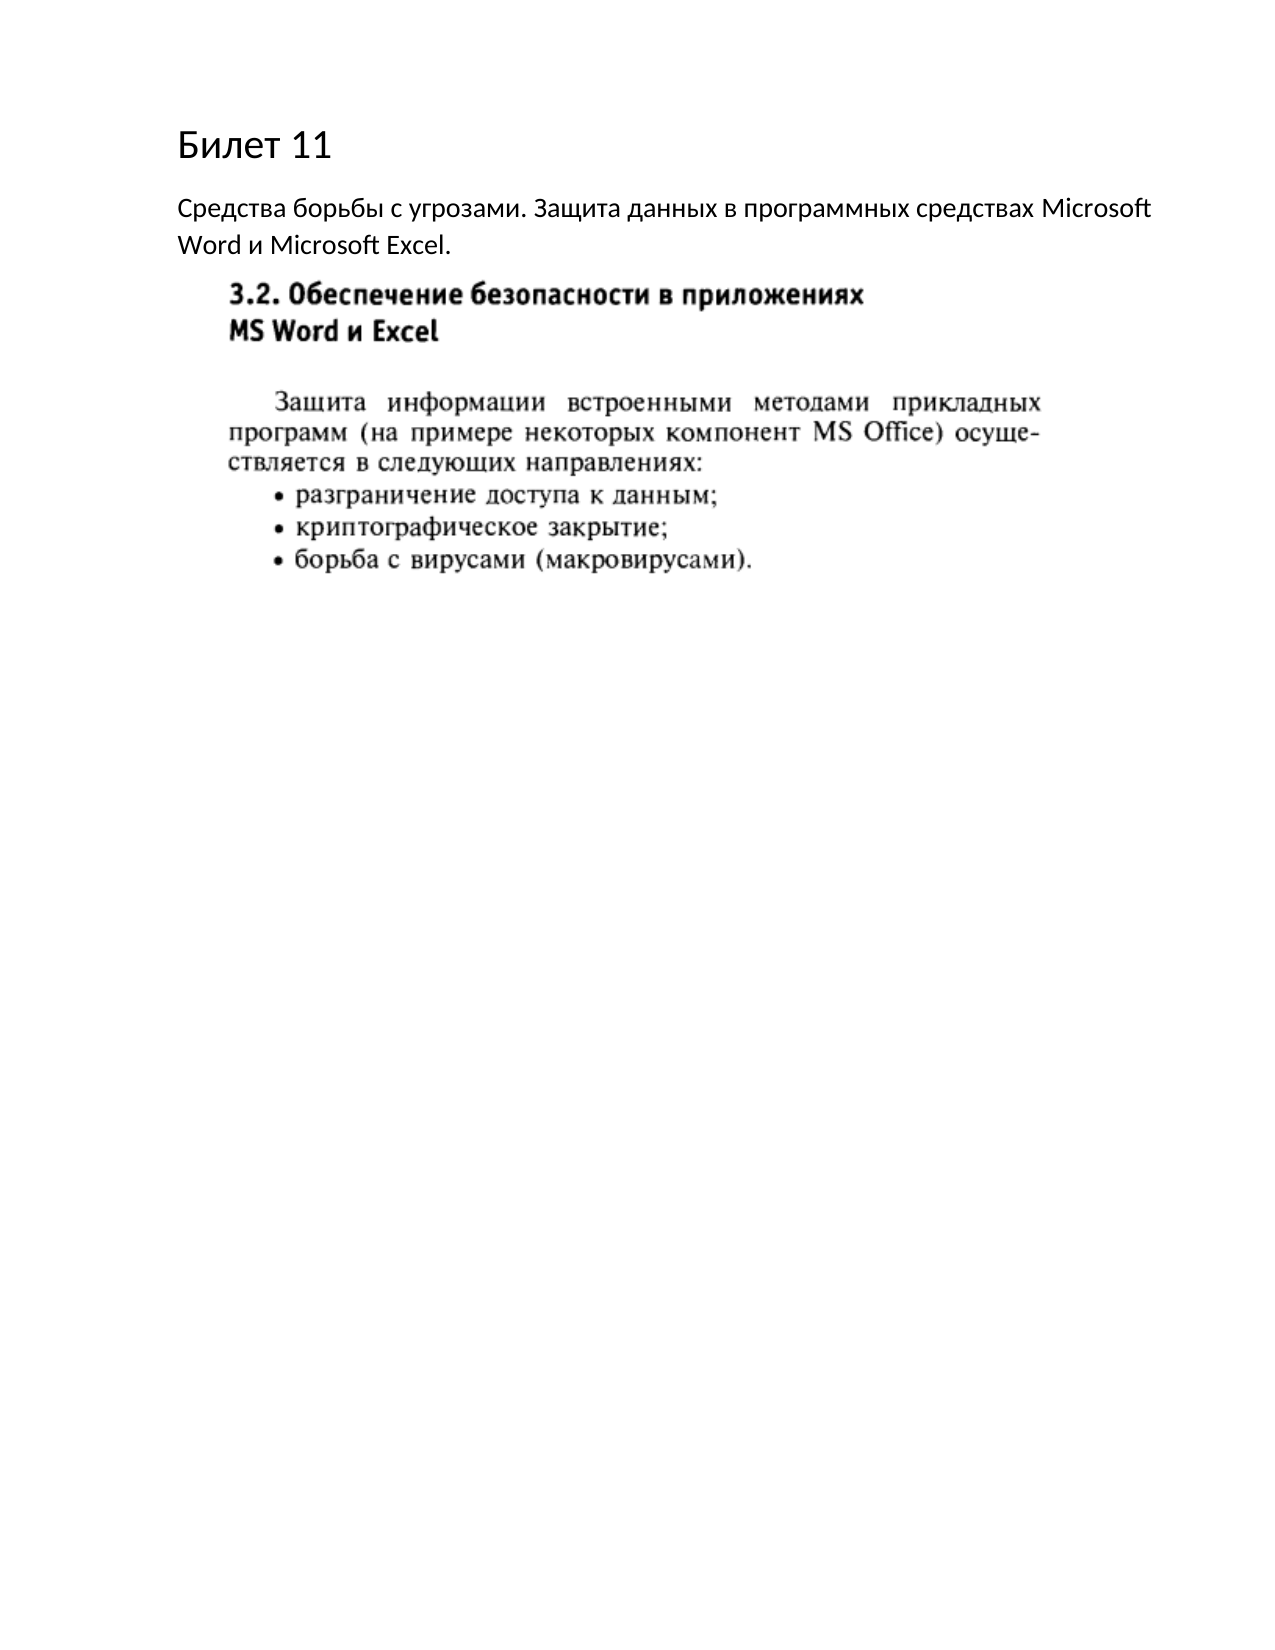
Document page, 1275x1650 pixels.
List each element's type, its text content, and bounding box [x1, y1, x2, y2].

text Билет 11 [177, 118, 1186, 169]
picture [177, 263, 1092, 611]
